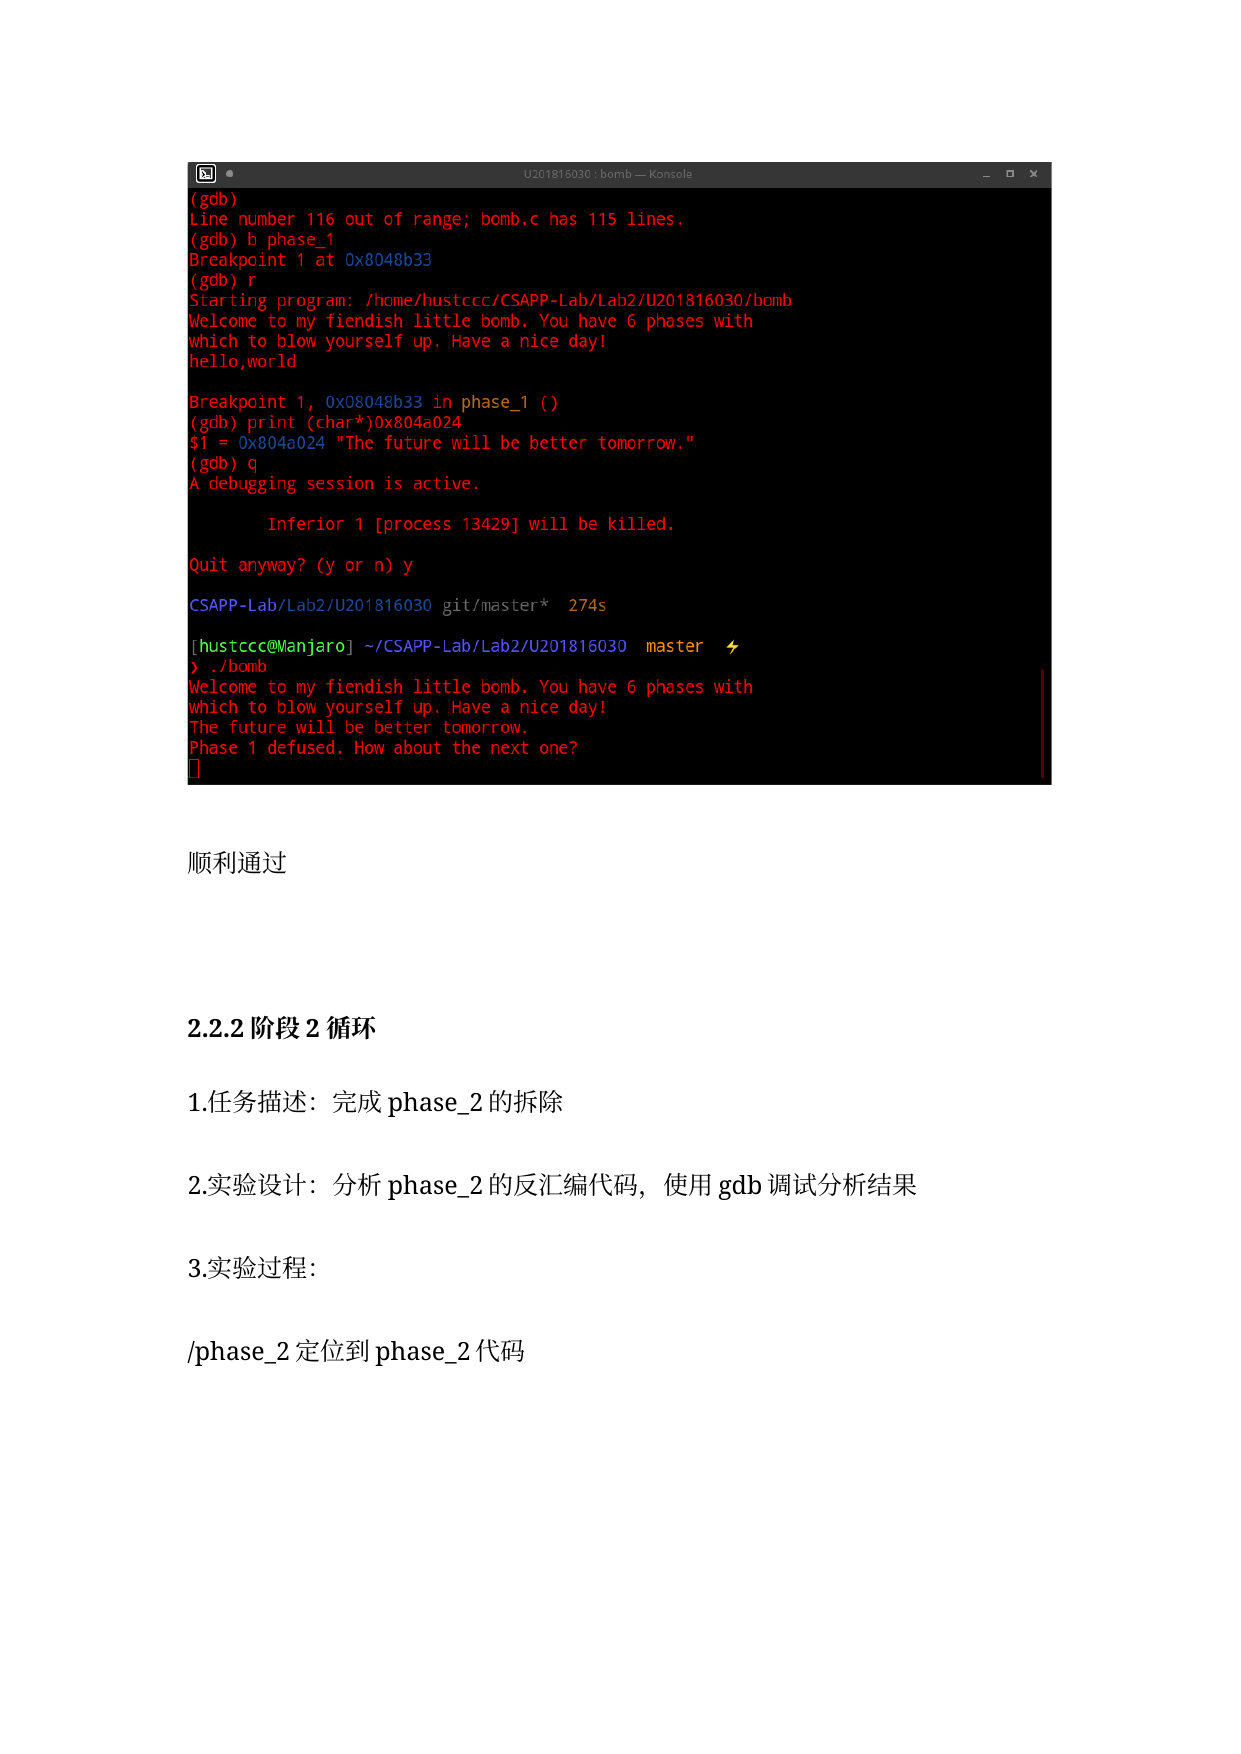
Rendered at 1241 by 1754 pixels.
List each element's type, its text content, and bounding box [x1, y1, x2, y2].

text 顺利通过 [187, 824, 1053, 889]
text 2.2.2 阶段2 循环 [187, 989, 1053, 1054]
text 3.实验过程： [187, 1229, 1053, 1294]
text /phase_2定位到phase_2代码 [187, 1312, 1053, 1377]
text 1.任务描述：完成phase_2的拆除 [187, 1063, 1053, 1128]
text 2.实验设计：分析phase_2的反汇编代码，使用gdb调试分析结果 [187, 1146, 1053, 1211]
picture [187, 162, 1052, 785]
